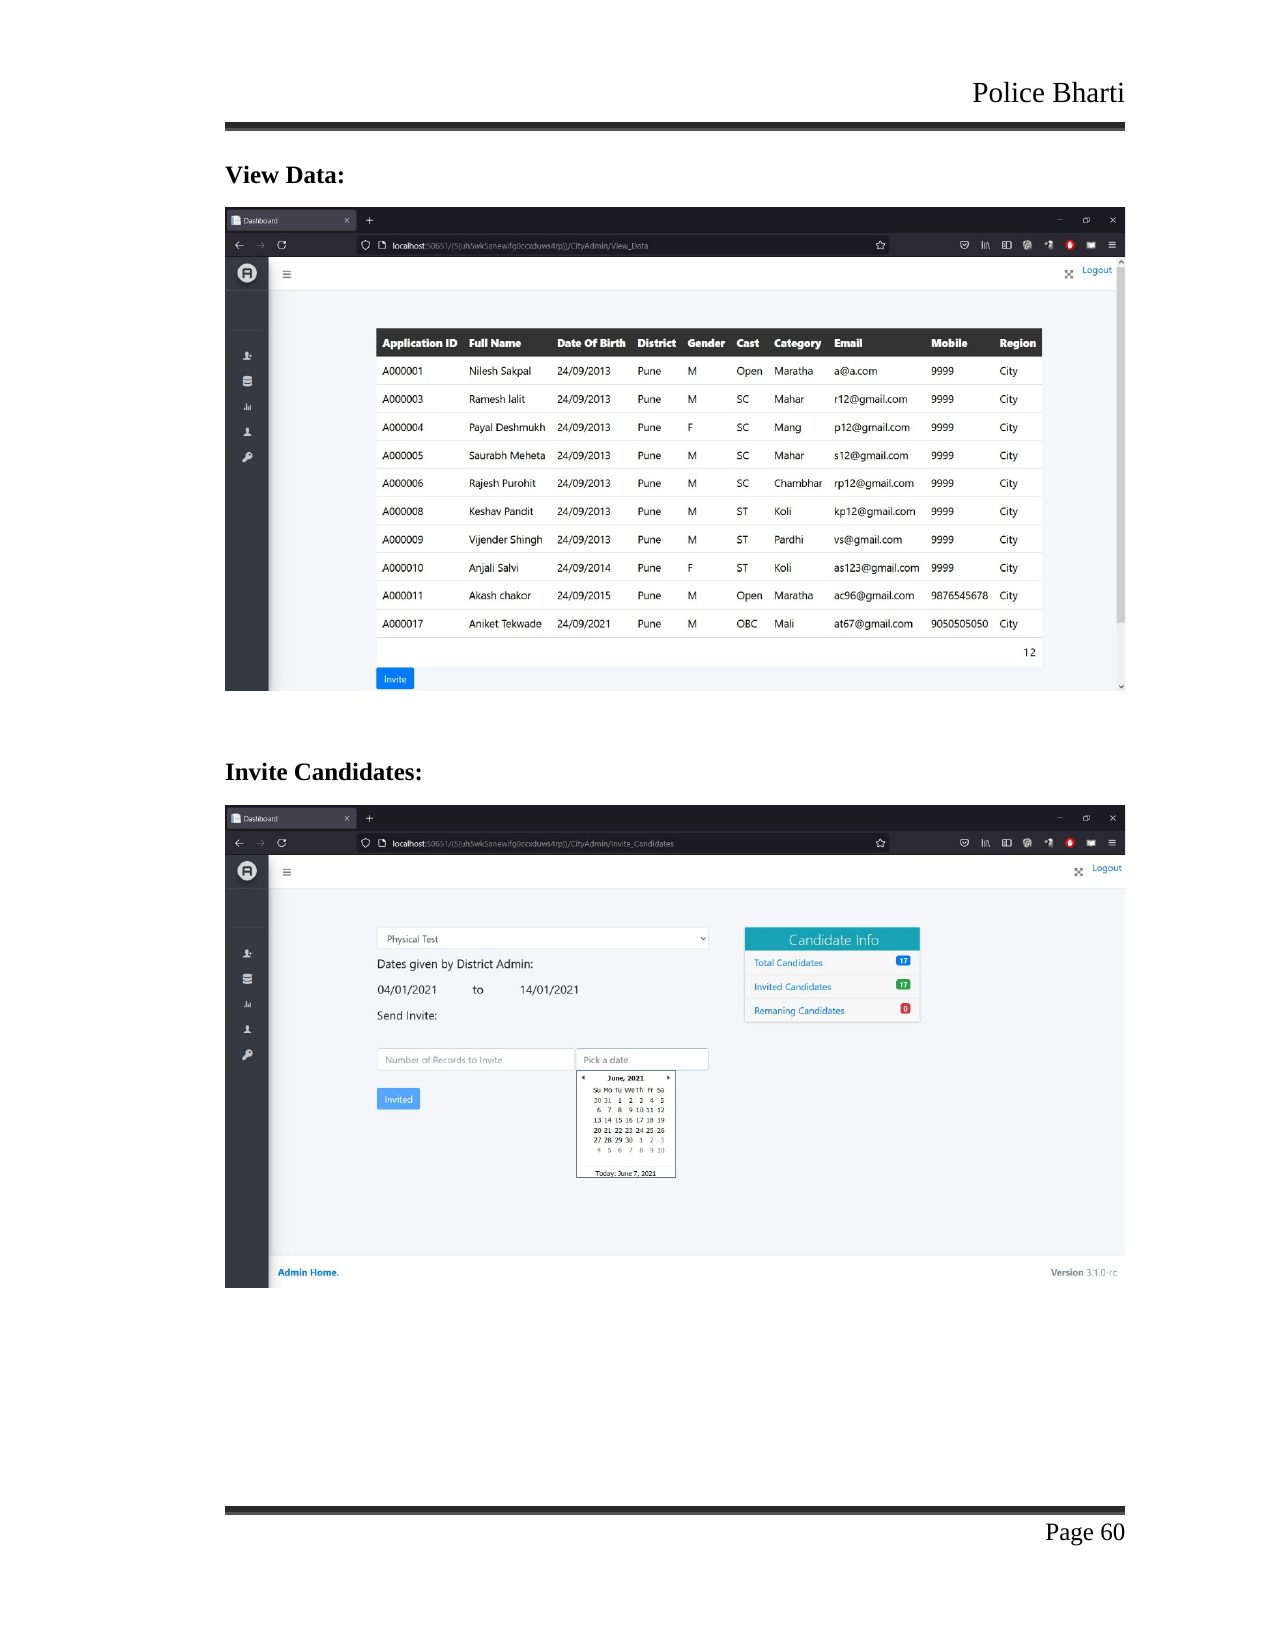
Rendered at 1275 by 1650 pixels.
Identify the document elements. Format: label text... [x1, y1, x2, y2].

picture [225, 207, 1125, 691]
text View Data: [225, 160, 1125, 189]
text Invite Candidates: [225, 757, 1125, 786]
picture [225, 805, 1125, 1288]
